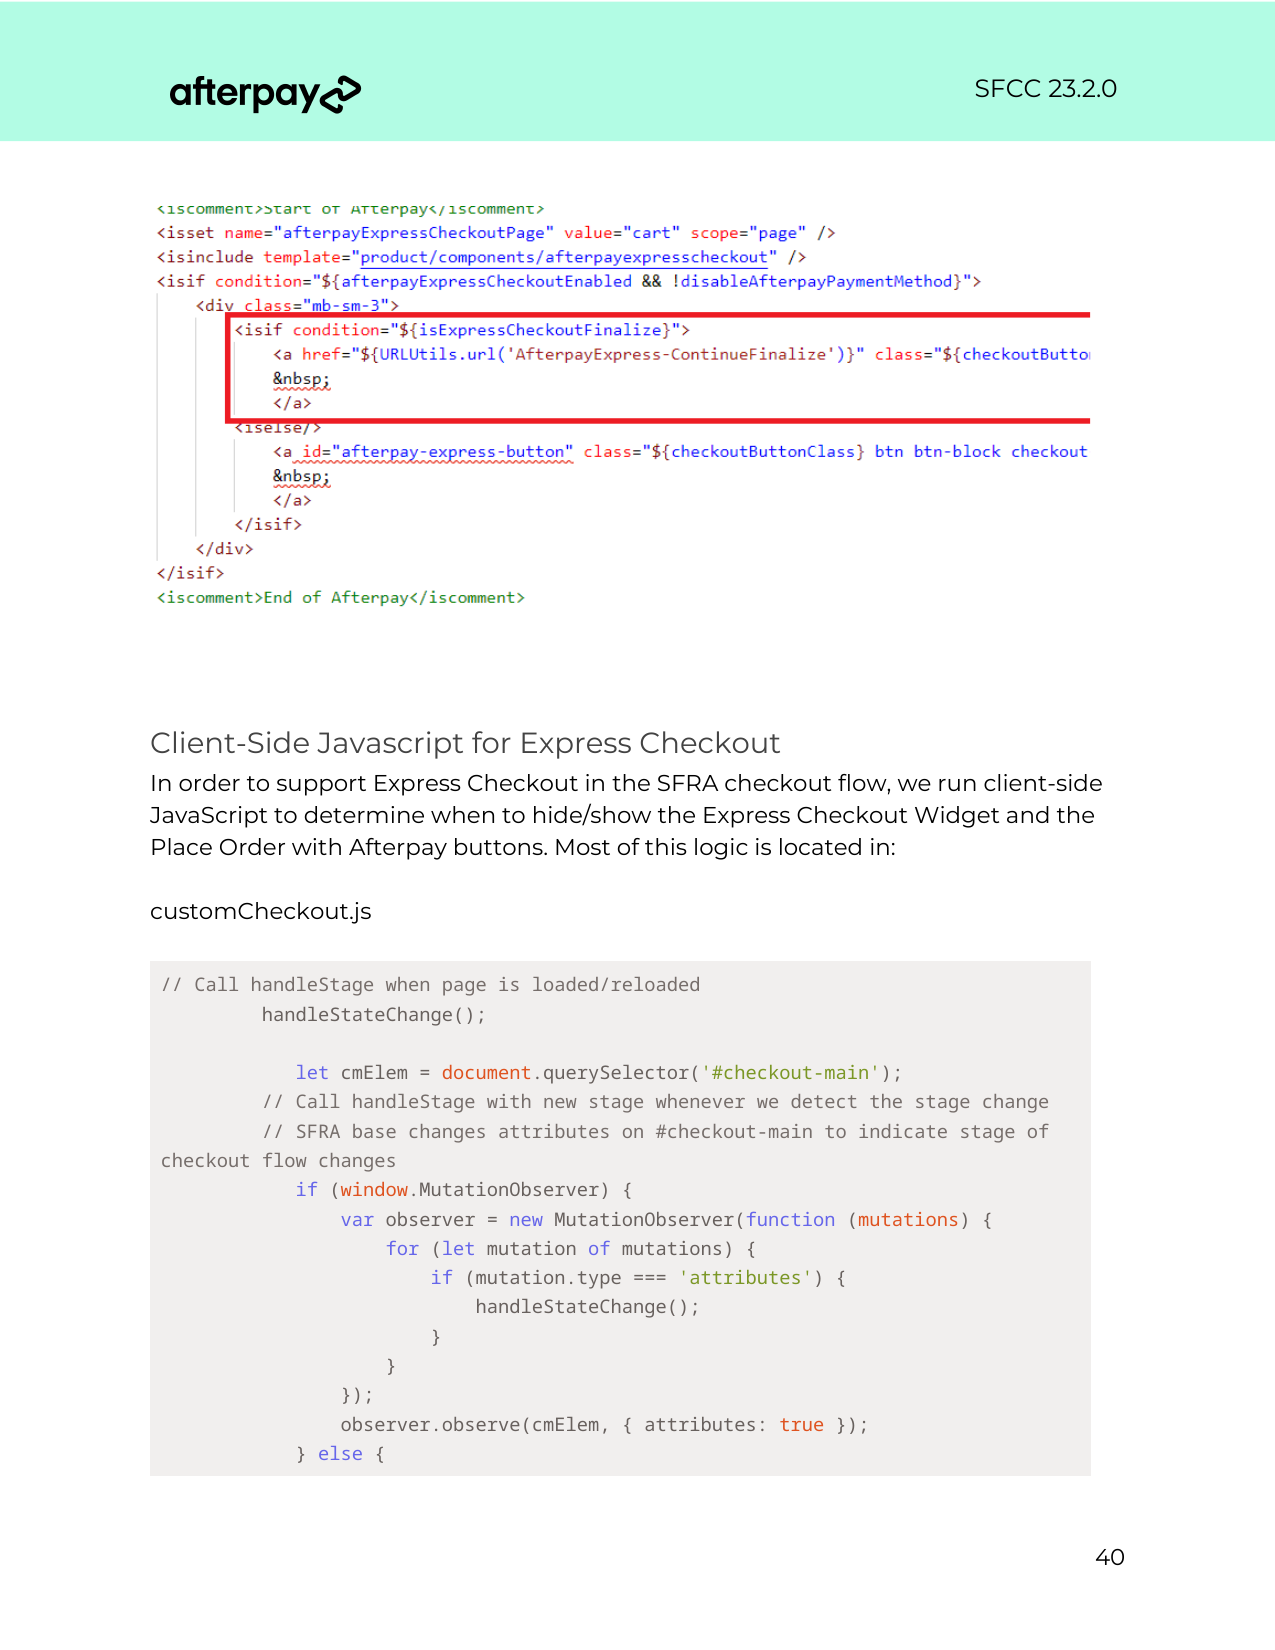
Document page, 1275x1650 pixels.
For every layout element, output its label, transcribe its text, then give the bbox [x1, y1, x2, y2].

text customCheckout.js [150, 897, 1125, 957]
text In order to support Express Checkout in the SFRA checkout flow, we run client-side JavaScript to determine when to hide/show the Express Checkout Widget and the Place Order with Afterpay buttons. Most of this logic is located in: [150, 769, 1125, 861]
picture [150, 206, 1091, 688]
subtitle Client-Side Javascript for Express Checkout [150, 725, 1125, 761]
picture [134, 47, 397, 142]
